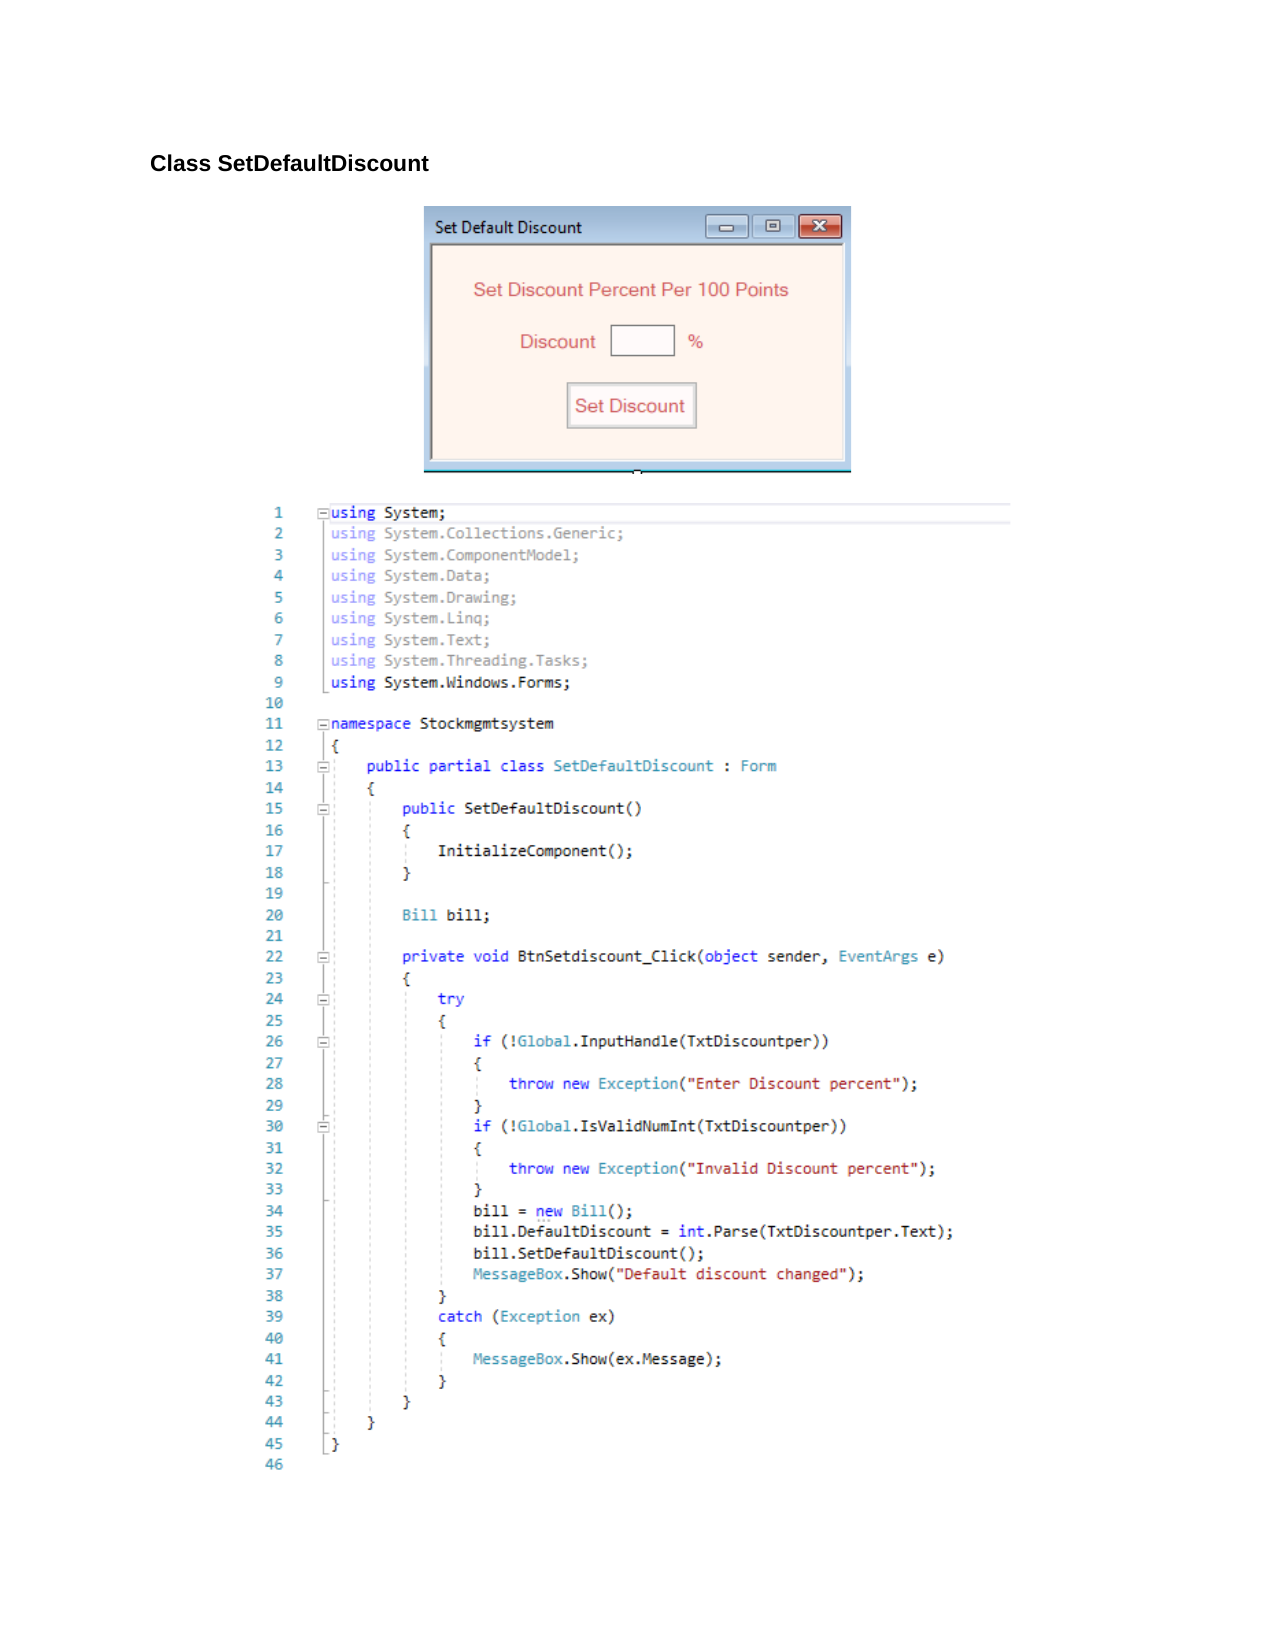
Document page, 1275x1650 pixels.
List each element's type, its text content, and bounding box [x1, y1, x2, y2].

picture [264, 503, 1011, 1478]
text Class SetDefaultDiscount [150, 150, 1125, 176]
picture [423, 206, 852, 474]
